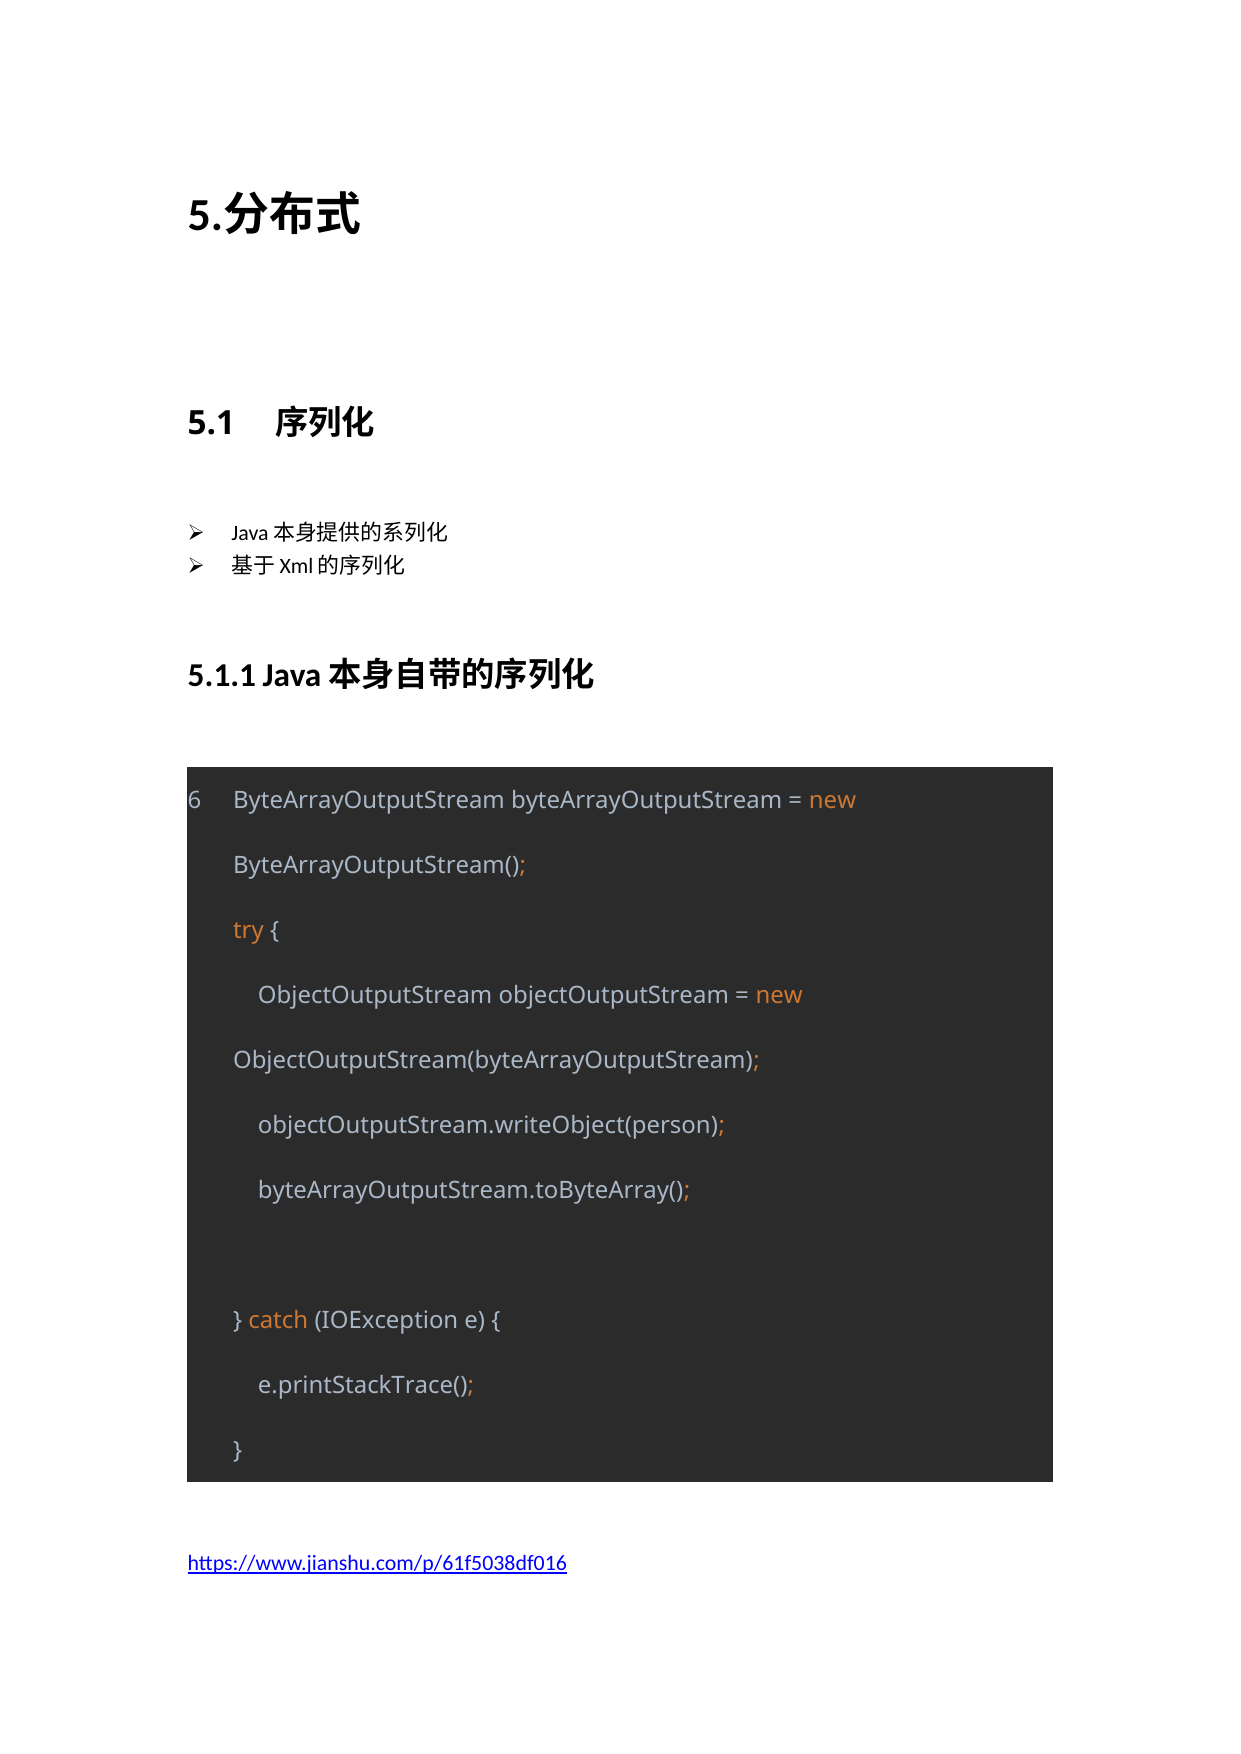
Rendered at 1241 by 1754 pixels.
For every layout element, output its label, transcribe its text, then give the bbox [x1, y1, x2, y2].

subtitle 序列化 [187, 387, 1053, 452]
text https://www.jianshu.com/p/61f5038df016 [187, 1547, 1053, 1579]
list Java本身提供的系列化 [187, 515, 1053, 547]
list ByteArrayOutputStream byteArrayOutputStream = new ByteArrayOutputStream(); try { ObjectOutputStream objectOutputStream = new ObjectOutputStream(byteArrayOutputStream); objectOutputStream.writeObject(person); byteArrayOutputStream.toByteArray(); } catch (IOException e) { e.printStackTrace(); } [187, 767, 1053, 1482]
list 基于Xml的序列化 [187, 547, 1053, 580]
subtitle 5.分布式 [187, 162, 1053, 259]
subtitle Java本身自带的序列化 [187, 639, 1053, 704]
